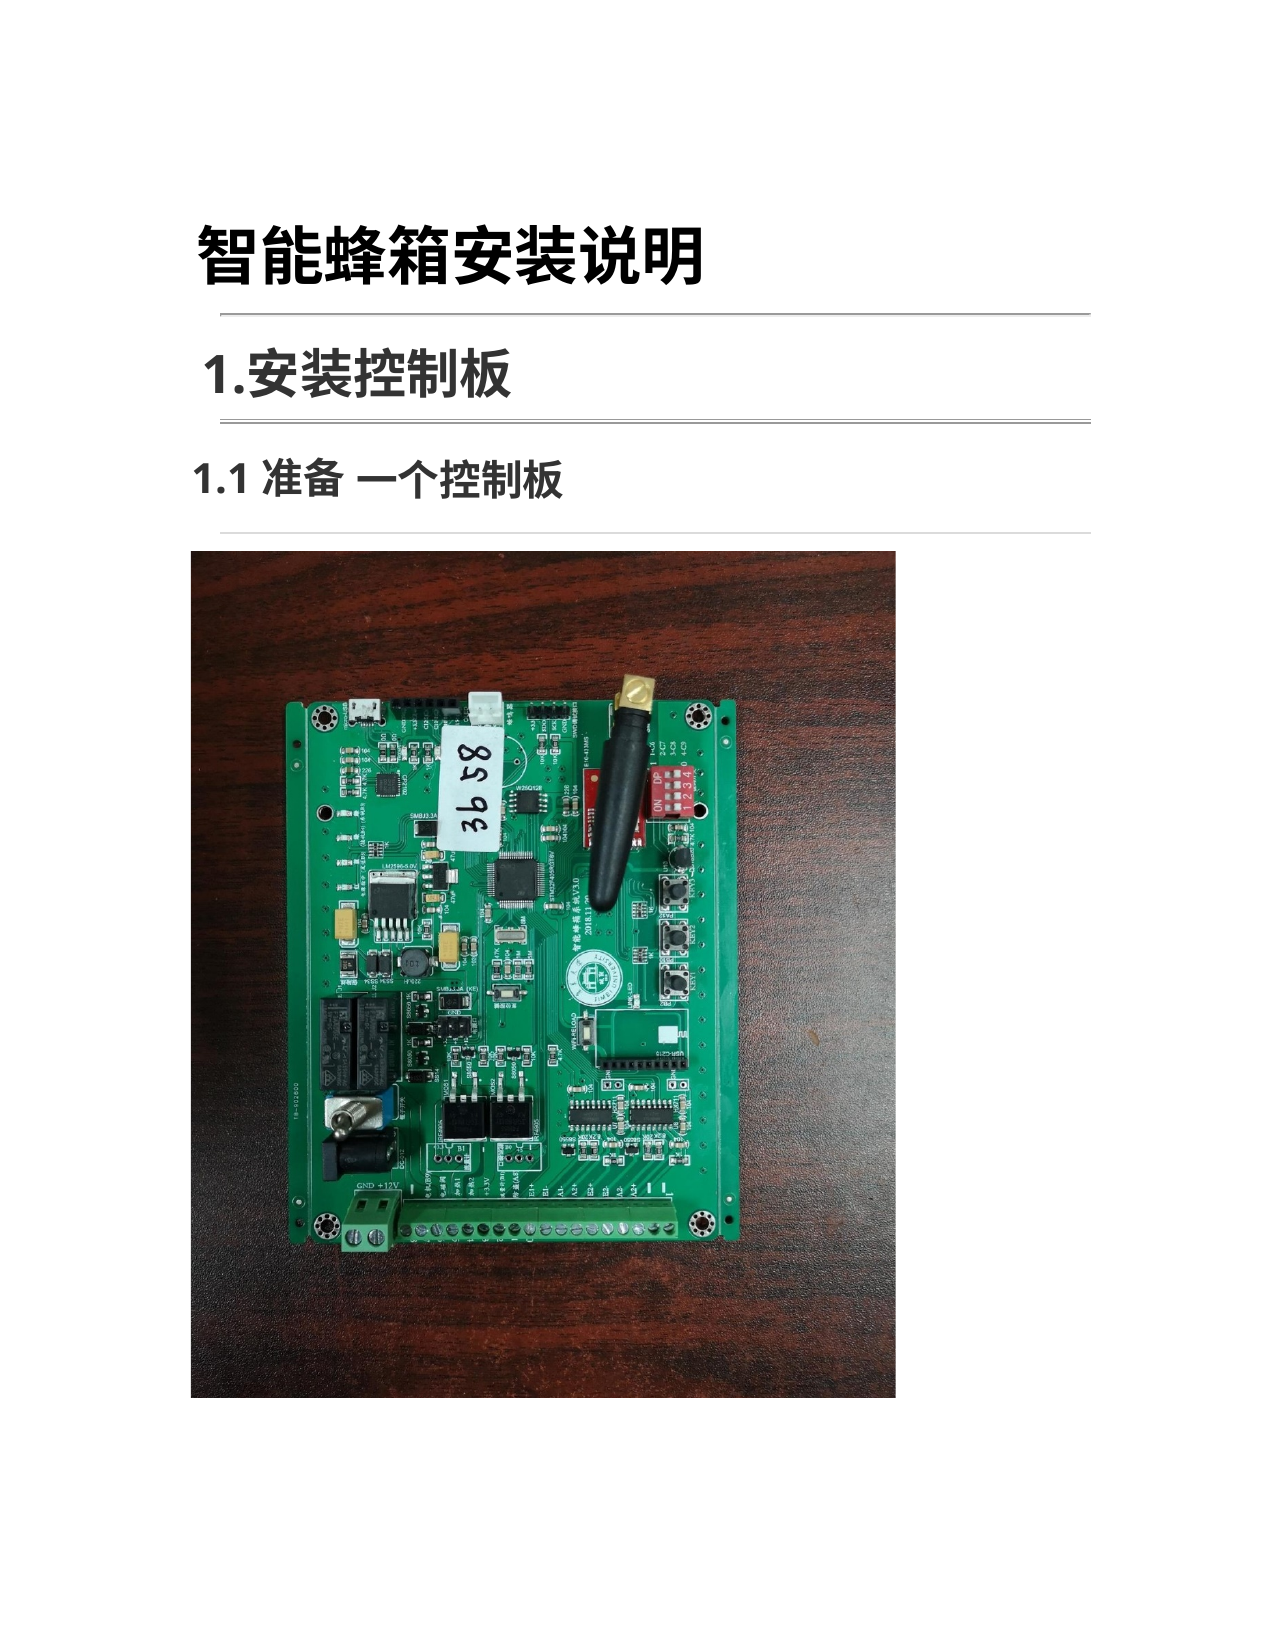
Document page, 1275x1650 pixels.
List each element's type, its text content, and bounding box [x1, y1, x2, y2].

text 智能蜂箱安装说明 [197, 204, 1093, 298]
text 1.安装控制板 [201, 336, 1093, 409]
text 1.1 准备 一个控制板 [191, 449, 1093, 508]
picture [189, 551, 895, 1395]
